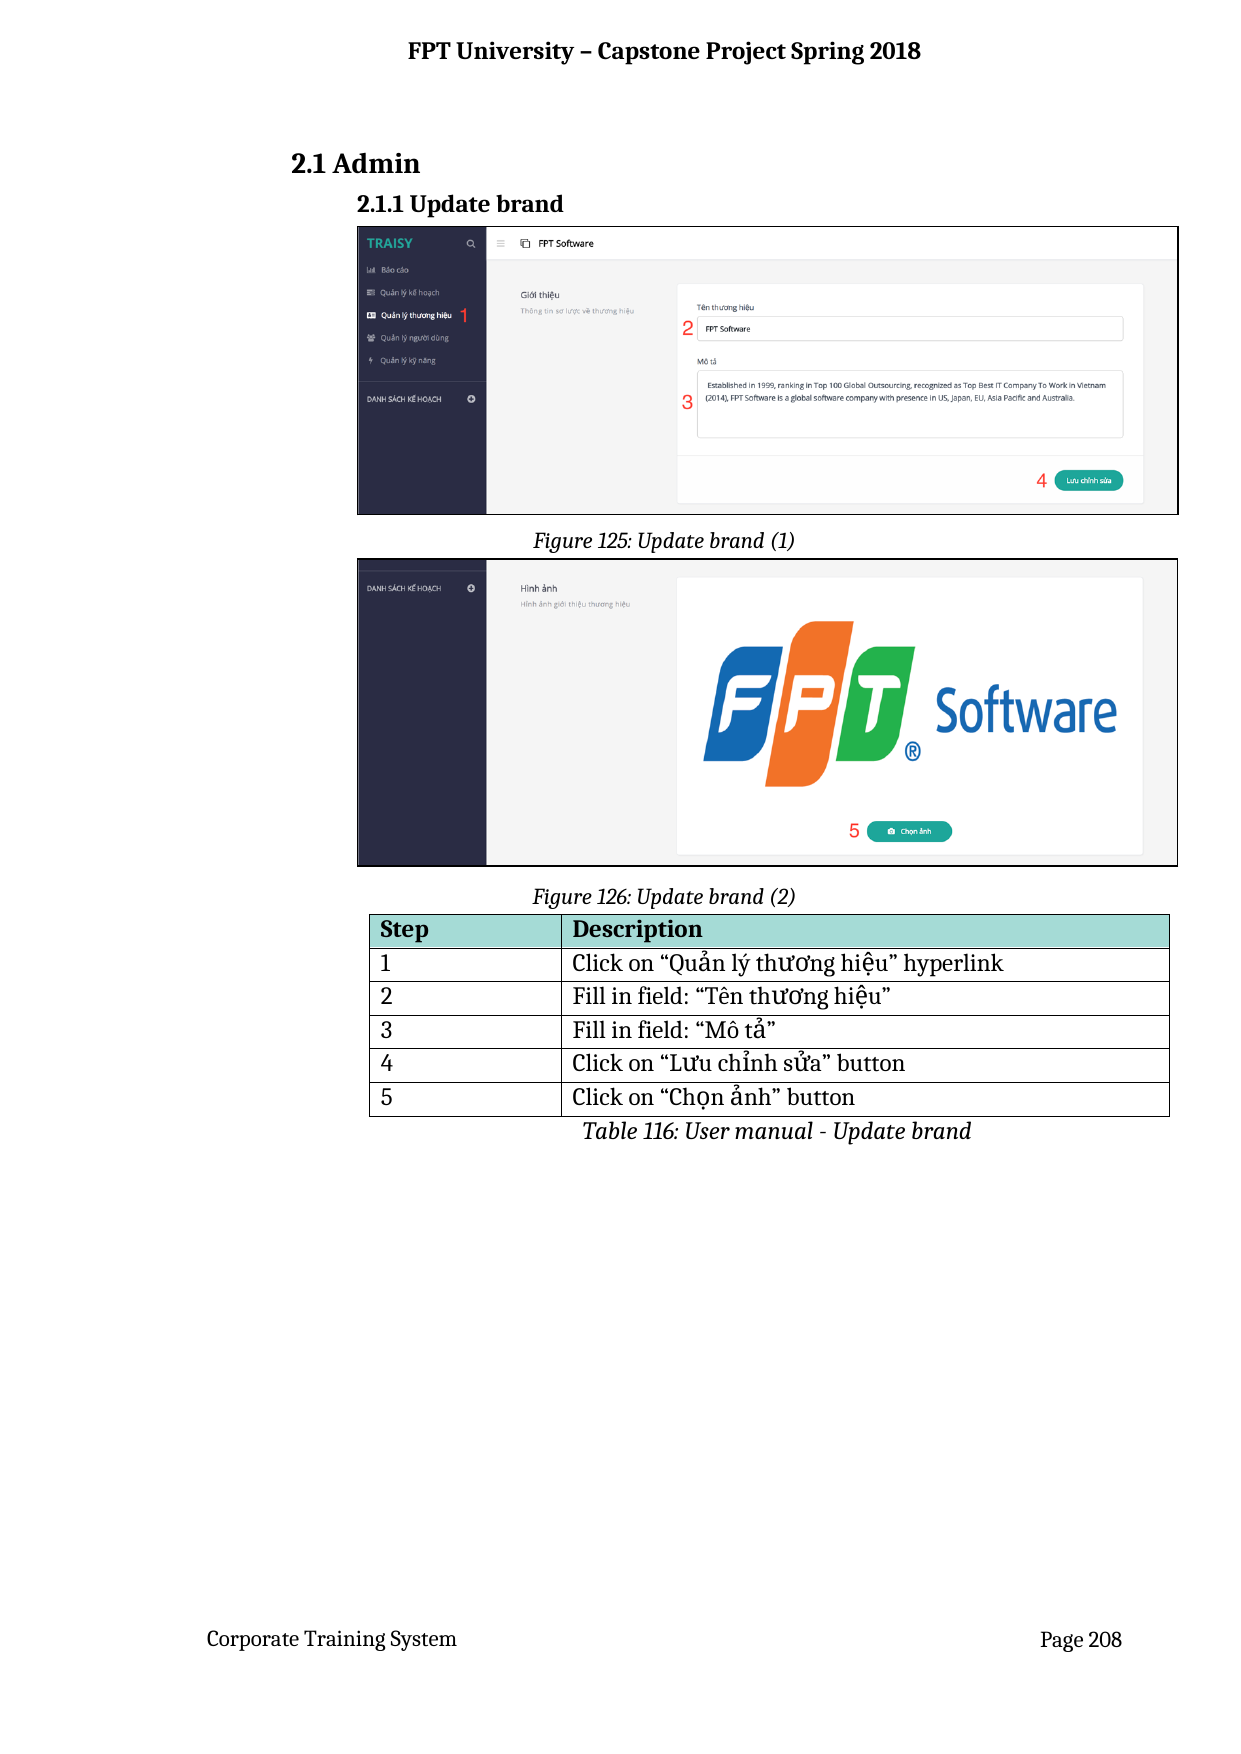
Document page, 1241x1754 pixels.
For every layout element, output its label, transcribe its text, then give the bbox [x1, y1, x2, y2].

subtitle 2.1.1 Update brand [357, 189, 1124, 218]
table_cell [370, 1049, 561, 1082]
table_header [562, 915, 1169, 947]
list Table 116: User manual - Update brand [432, 1117, 1122, 1145]
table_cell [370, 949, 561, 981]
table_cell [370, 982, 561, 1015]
picture [358, 560, 1177, 865]
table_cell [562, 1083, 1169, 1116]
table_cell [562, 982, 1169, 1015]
subtitle 2.1 Admin [291, 148, 1122, 181]
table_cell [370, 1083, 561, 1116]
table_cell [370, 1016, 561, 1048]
text Figure 125: Update brand (1) [207, 528, 1122, 554]
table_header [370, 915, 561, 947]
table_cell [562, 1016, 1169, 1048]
picture [358, 227, 1177, 514]
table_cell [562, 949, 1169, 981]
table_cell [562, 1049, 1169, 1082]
